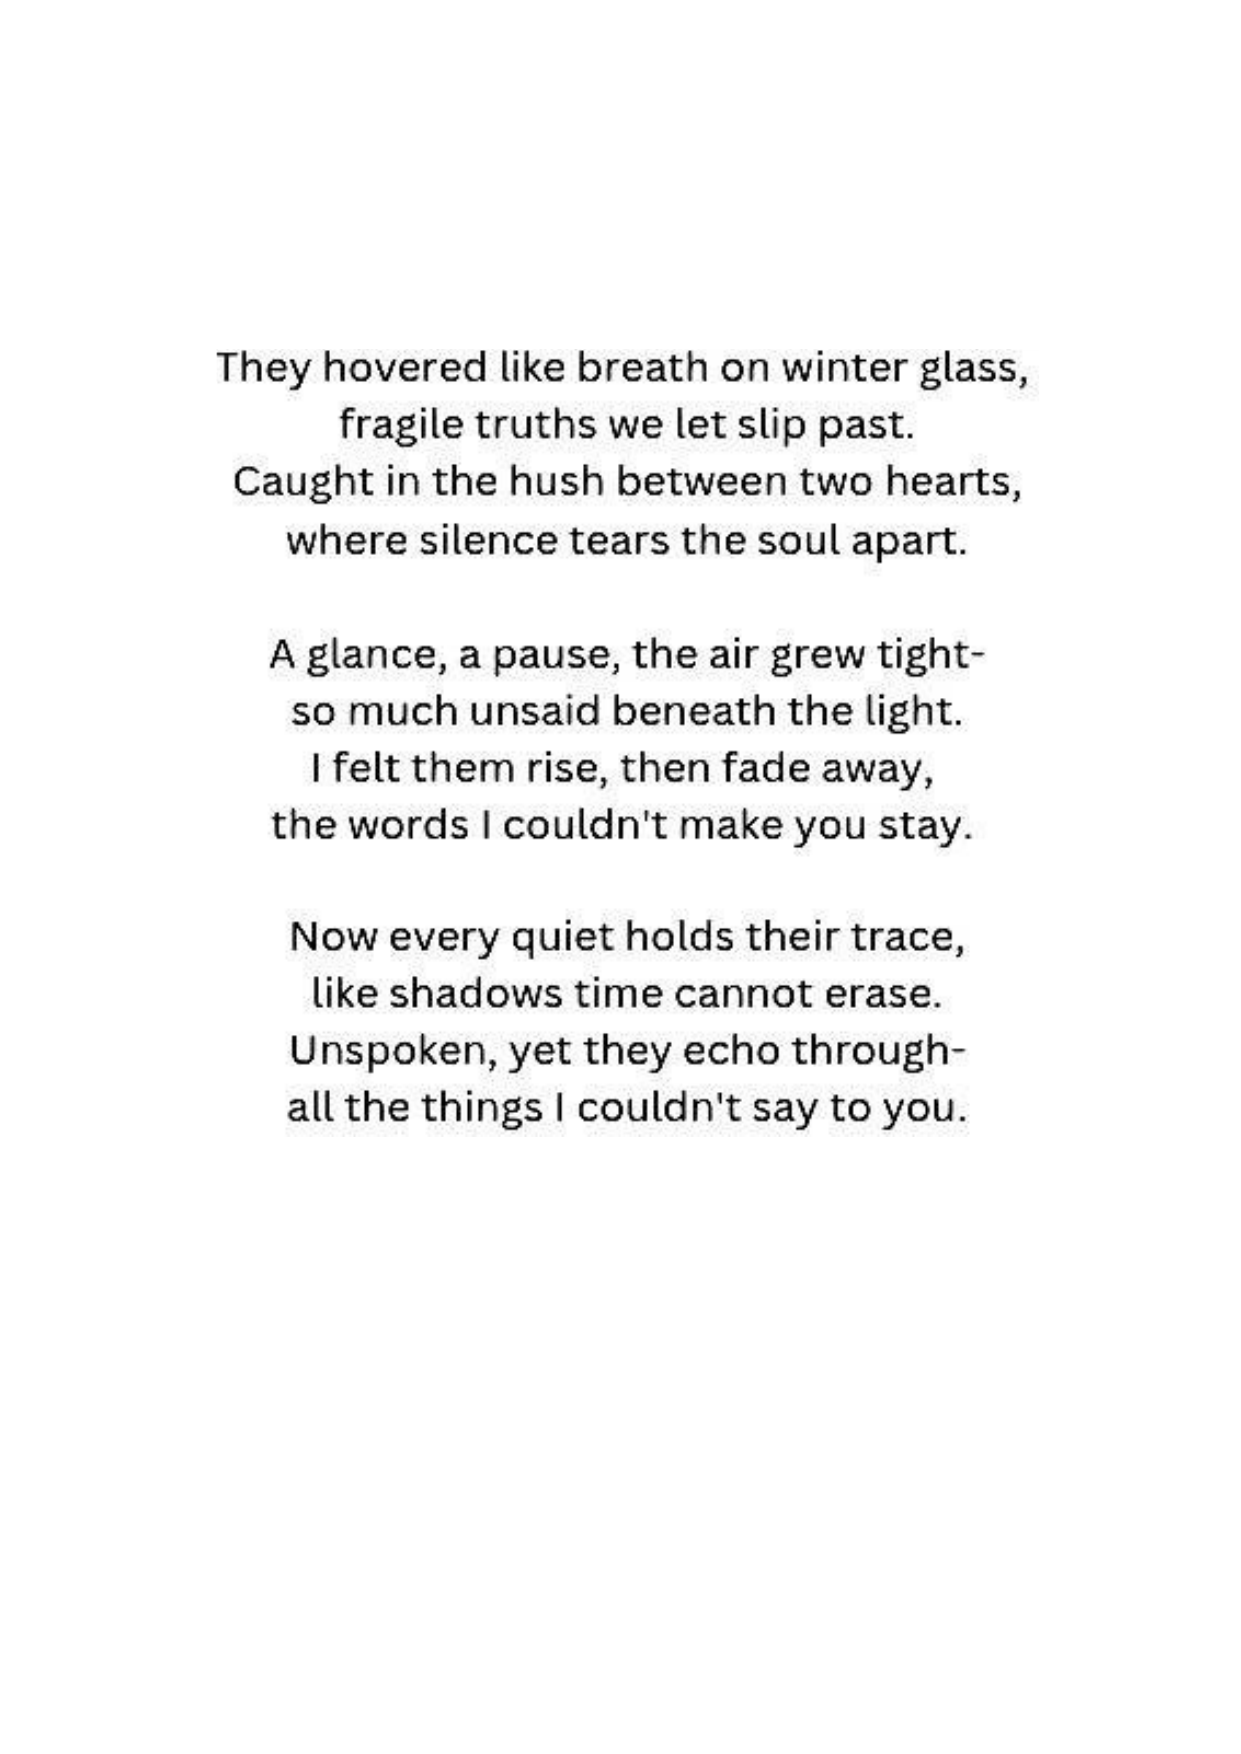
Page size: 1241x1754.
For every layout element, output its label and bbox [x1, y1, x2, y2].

picture [216, 349, 1040, 1137]
